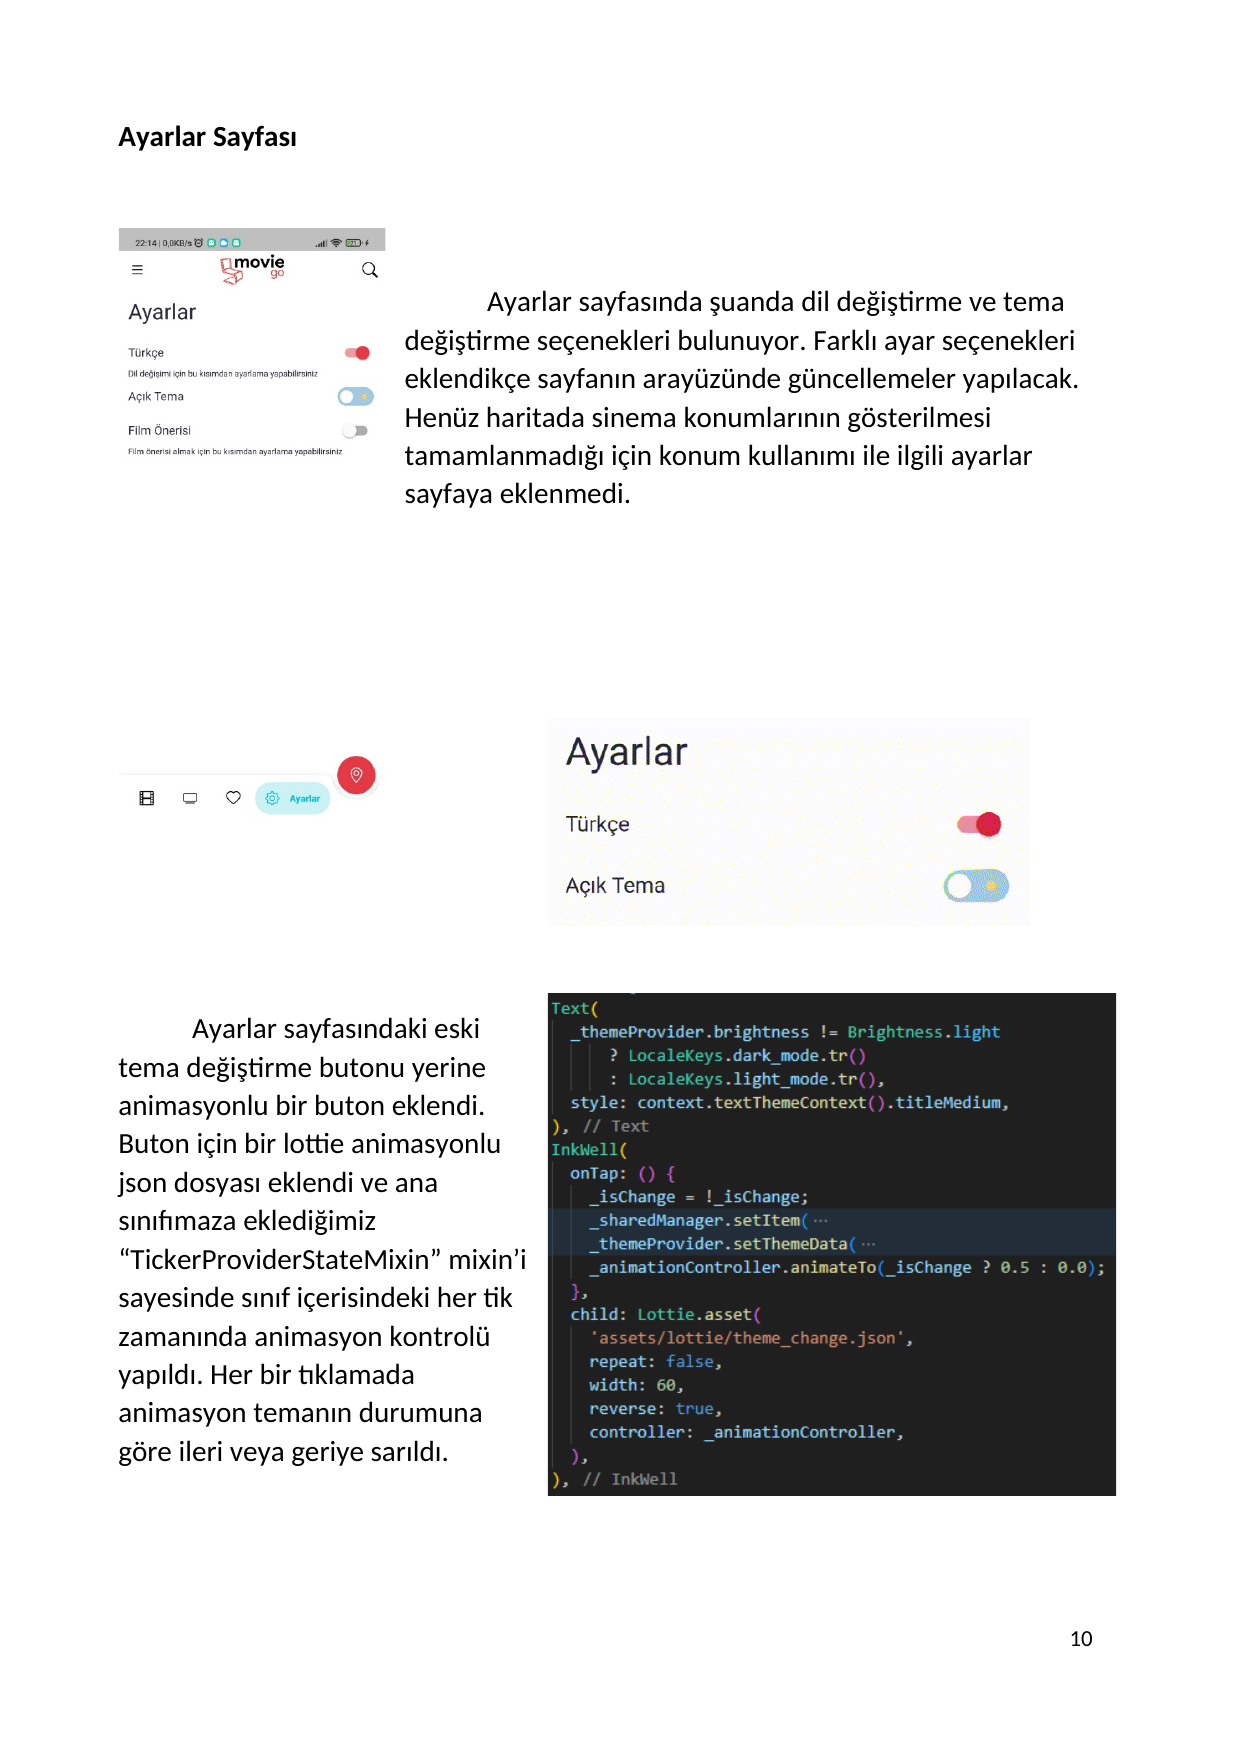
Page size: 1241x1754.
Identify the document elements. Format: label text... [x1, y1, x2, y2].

picture [118, 228, 386, 821]
text Ayarlar Sayfası [118, 118, 1092, 154]
text Ayarlar sayfasında şuanda dil değiştirme ve tema değiştirme seçenekleri bulunuyor. Farklı ayar seçenekleri eklendikçe sayfanın arayüzünde güncellemeler yapılacak. Henüz haritada sinema konumlarının gösterilmesi tamamlanmadığı için konum kullanımı ile ilgili ayarlar sayfaya eklenmedi. [386, 283, 1092, 511]
picture [547, 718, 1031, 926]
text Ayarlar sayfasındaki eski tema değiştirme butonu yerine animasyonlu bir buton eklendi. Buton için bir lottie animasyonlu json dosyası eklendi ve ana sınıfımaza eklediğimiz “TickerProviderStateMixin” mixin’i sayesinde sınıf içerisindeki her tik zamanında animasyon kontrolü yapıldı. Her bir tıklamada animasyon temanın durumuna göre ileri veya geriye sarıldı. [118, 1010, 547, 1469]
picture [547, 993, 1117, 1496]
